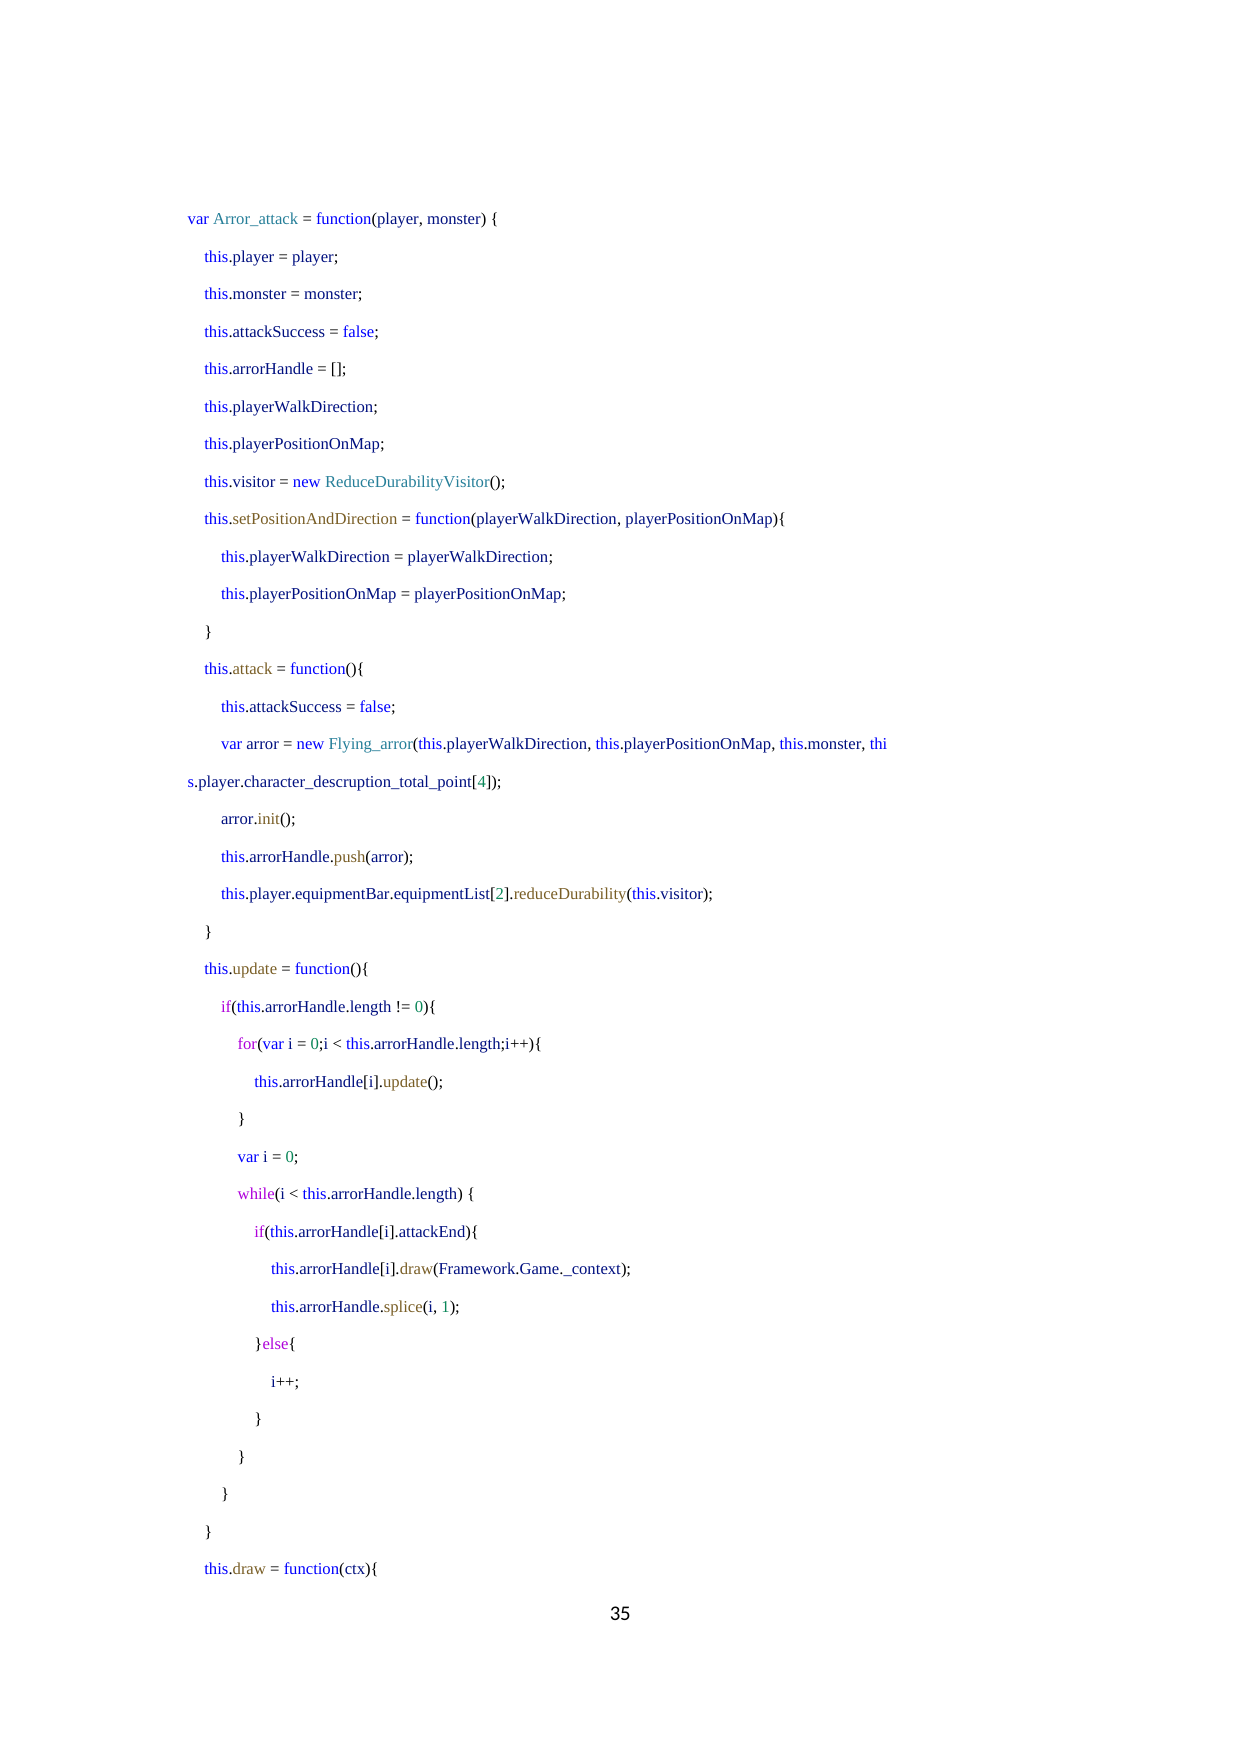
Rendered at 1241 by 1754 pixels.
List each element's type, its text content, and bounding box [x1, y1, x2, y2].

text } [187, 912, 1053, 950]
text for(var i = 0;i < this.arrorHandle.length;i++){ [187, 1025, 1053, 1062]
text } [187, 1437, 1053, 1475]
text } [187, 1512, 1053, 1550]
text this.monster = monster; [187, 275, 1053, 312]
text } [187, 1400, 1053, 1437]
text this.attack = function(){ [187, 650, 1053, 687]
text this.arrorHandle.push(arror); [187, 837, 1053, 875]
text this.player = player; [187, 237, 1053, 275]
text } [187, 612, 1053, 650]
text while(i < this.arrorHandle.length) { [187, 1175, 1053, 1212]
text arror.init(); [187, 800, 1053, 837]
text if(this.arrorHandle.length != 0){ [187, 987, 1053, 1025]
text this.attackSuccess = false; [187, 312, 1053, 350]
text this.draw = function(ctx){ [187, 1550, 1053, 1587]
text this.arrorHandle[i].update(); [187, 1062, 1053, 1100]
text this.playerWalkDirection; [187, 387, 1053, 425]
text }else{ [187, 1325, 1053, 1362]
text i++; [187, 1362, 1053, 1400]
text var i = 0; [187, 1137, 1053, 1175]
text if(this.arrorHandle[i].attackEnd){ [187, 1212, 1053, 1250]
text this.player.equipmentBar.equipmentList[2].reduceDurability(this.visitor); [187, 875, 1053, 912]
text this.playerWalkDirection = playerWalkDirection; [187, 537, 1053, 575]
text this.arrorHandle = []; [187, 350, 1053, 387]
text } [187, 1100, 1053, 1137]
text this.arrorHandle[i].draw(Framework.Game._context); [187, 1250, 1053, 1287]
text this.attackSuccess = false; [187, 687, 1053, 725]
text this.update = function(){ [187, 950, 1053, 987]
text var Arror_attack = function(player, monster) { [187, 200, 1053, 237]
text this.playerPositionOnMap = playerPositionOnMap; [187, 575, 1053, 612]
text this.playerPositionOnMap; [187, 425, 1053, 462]
text this.visitor = new ReduceDurabilityVisitor(); [187, 462, 1053, 500]
text this.setPositionAndDirection = function(playerWalkDirection, playerPositionOnMap){ [187, 500, 1053, 537]
text this.arrorHandle.splice(i, 1); [187, 1287, 1053, 1325]
text } [187, 1475, 1053, 1512]
text var arror = new Flying_arror(this.playerWalkDirection, this.playerPositionOnMap, this.monster, this.player.character_descruption_total_point[4]); [187, 725, 1053, 800]
